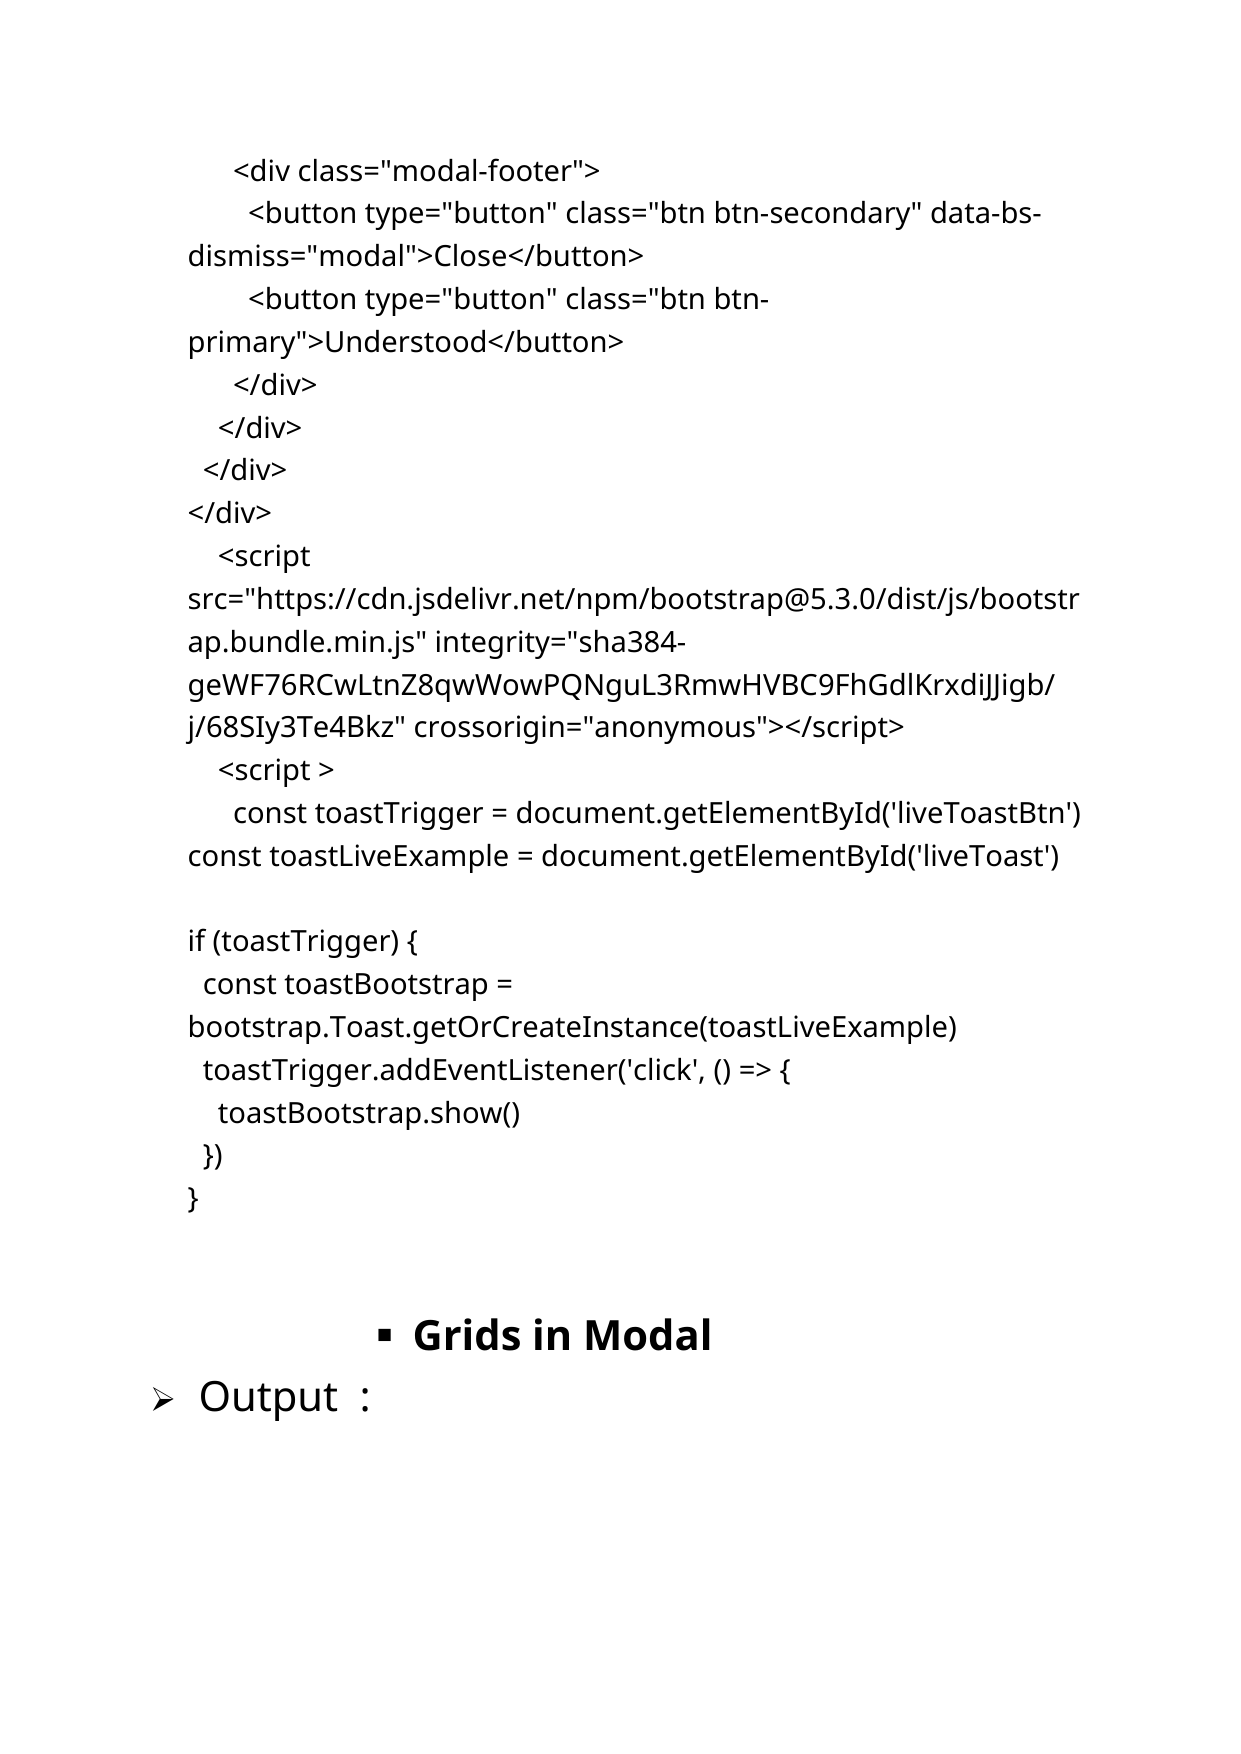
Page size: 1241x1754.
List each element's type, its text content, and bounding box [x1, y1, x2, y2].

list toastTrigger.addEventListener('click', () => { [187, 1049, 1090, 1089]
list </div> [187, 450, 1090, 489]
list const toastTrigger = document.getElementById('liveToastBtn') [187, 792, 1090, 832]
list </div> [187, 364, 1090, 404]
list if (toastTrigger) { [187, 921, 1090, 960]
list <button type="button" class="btn btn-secondary" data-bs-dismiss="modal">Close</button> [187, 193, 1090, 275]
list <script src="https://cdn.jsdelivr.net/npm/bootstrap@5.3.0/dist/js/bootstrap.bundle.min.js" integrity="sha384-geWF76RCwLtnZ8qwWowPQNguL3RmwHVBC9FhGdlKrxdiJJigb/j/68SIy3Te4Bkz" crossorigin="anonymous"></script> [187, 535, 1090, 746]
list <script > [187, 749, 1090, 789]
list Output : [150, 1367, 1090, 1424]
list }) [187, 1135, 1090, 1174]
list Grids in Modal [375, 1306, 1090, 1363]
list </div> [187, 492, 1090, 532]
list toastBootstrap.show() [187, 1092, 1090, 1132]
list const toastBootstrap = bootstrap.Toast.getOrCreateInstance(toastLiveExample) [187, 963, 1090, 1046]
list <div class="modal-footer"> [187, 150, 1090, 190]
list } [187, 1177, 1090, 1217]
list </div> [187, 407, 1090, 447]
list const toastLiveExample = document.getElementById('liveToast') [187, 835, 1090, 875]
list <button type="button" class="btn btn-primary">Understood</button> [187, 278, 1090, 361]
